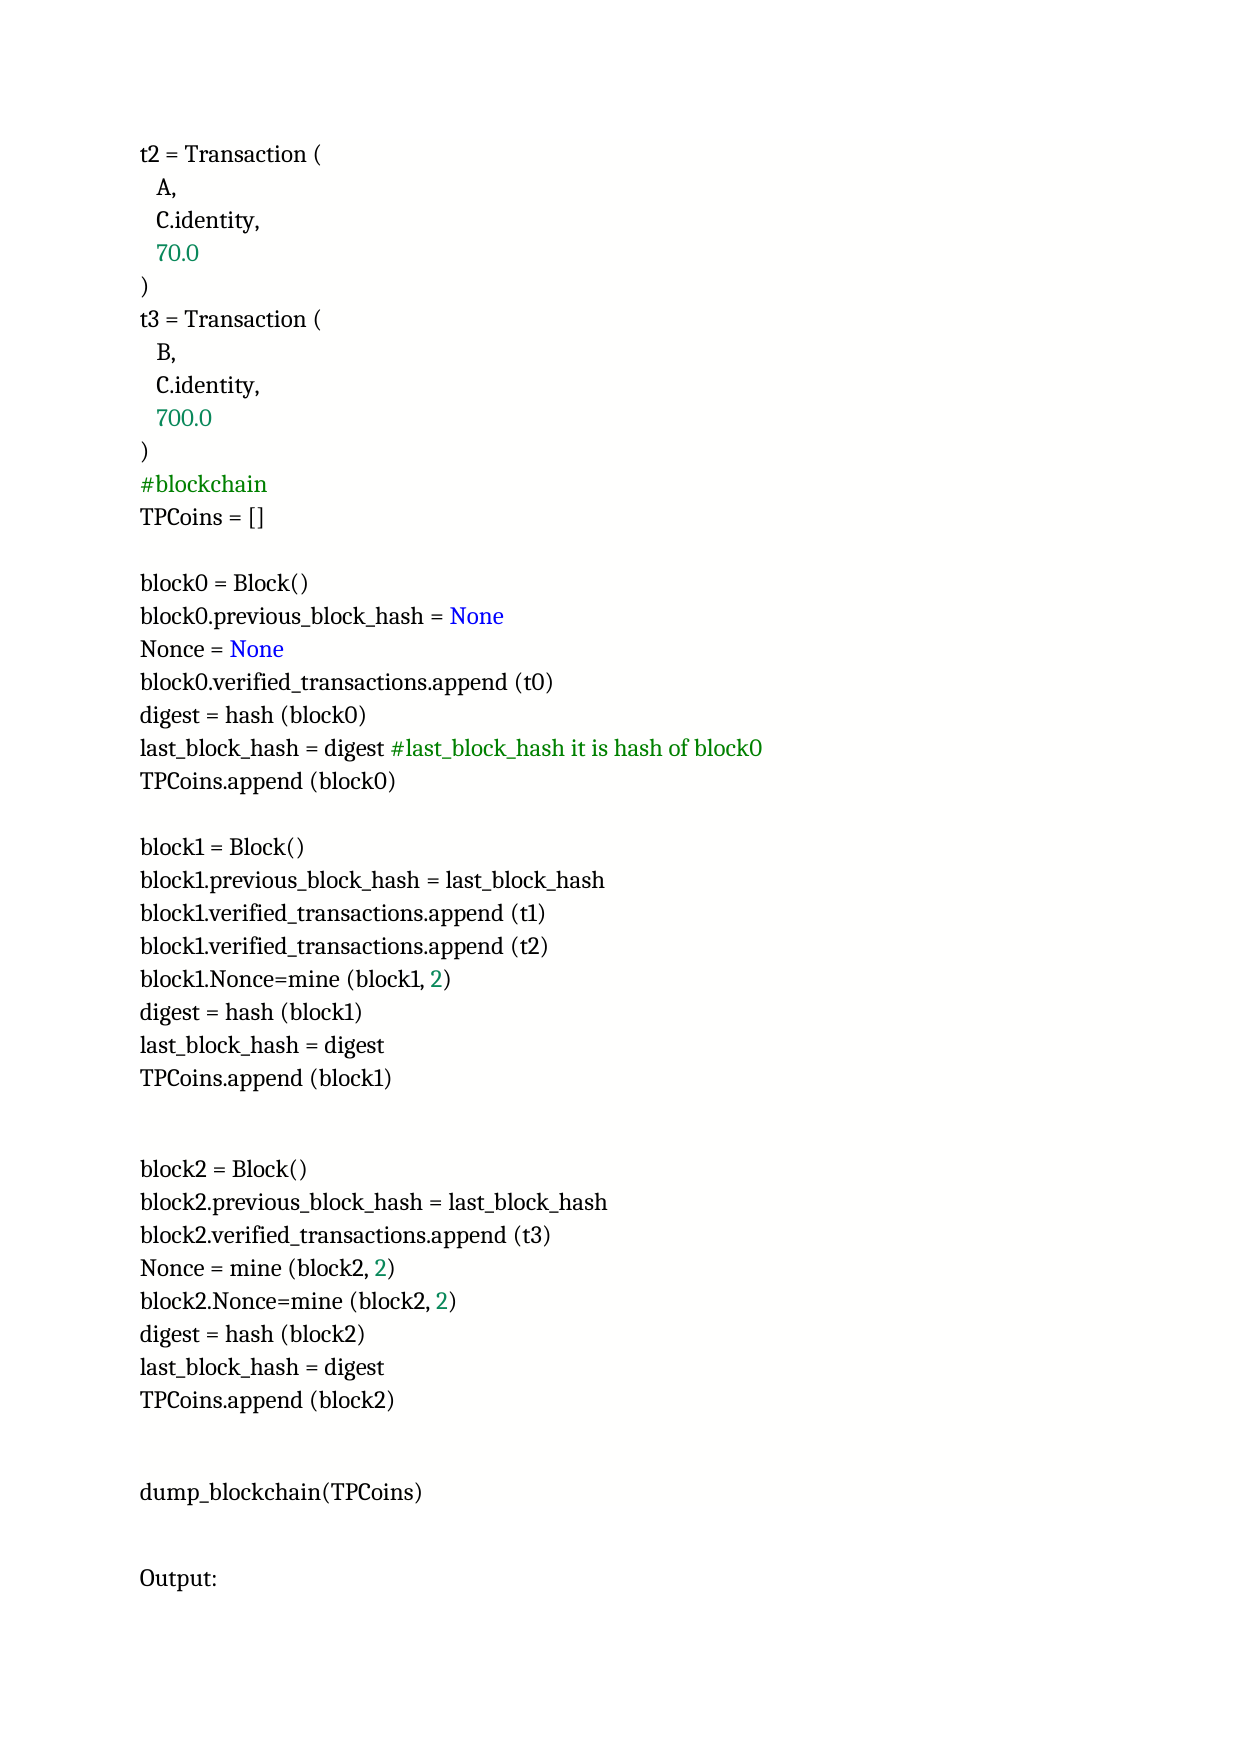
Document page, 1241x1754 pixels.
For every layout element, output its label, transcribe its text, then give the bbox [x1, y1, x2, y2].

text C.identity, [139, 206, 1240, 234]
text Nonce = mine (block2, 2) [139, 1254, 1240, 1283]
text block2.Nonce=mine (block2, 2) [139, 1287, 1240, 1316]
text 70.0 [139, 239, 1240, 267]
text last_block_hash = digest [139, 1353, 1240, 1382]
text B, [139, 338, 1240, 366]
text block1 = Block() [139, 833, 1240, 862]
text block0.previous_block_hash = None [139, 602, 1240, 631]
text block1.verified_transactions.append (t1) [139, 899, 1240, 928]
text A, [139, 173, 1240, 201]
text TPCoins.append (block1) [139, 1064, 1240, 1093]
text digest = hash (block1) [139, 998, 1240, 1027]
text TPCoins = [] [139, 503, 1240, 532]
text digest = hash (block2) [139, 1320, 1240, 1349]
text TPCoins.append (block0) [139, 767, 1240, 796]
text Nonce = None [139, 635, 1240, 664]
text block1.previous_block_hash = last_block_hash [139, 866, 1240, 895]
text TPCoins.append (block2) [139, 1386, 1240, 1415]
text t2 = Transaction ( [139, 139, 1240, 168]
text t3 = Transaction ( [139, 305, 1240, 333]
text block2.previous_block_hash = last_block_hash [139, 1188, 1240, 1217]
text block2 = Block() [139, 1155, 1240, 1184]
text block0.verified_transactions.append (t0) [139, 668, 1240, 697]
text #blockchain [139, 470, 1240, 498]
text ) [139, 437, 1240, 466]
text block1.Nonce=mine (block1, 2) [139, 965, 1240, 994]
text dump_blockchain(TPCoins) [139, 1477, 1240, 1506]
text 700.0 [139, 404, 1240, 432]
text Output: [139, 1564, 1240, 1593]
text ) [139, 272, 1240, 300]
text block1.verified_transactions.append (t2) [139, 932, 1240, 961]
text C.identity, [139, 371, 1240, 399]
text last_block_hash = digest [139, 1031, 1240, 1060]
text block0 = Block() [139, 569, 1240, 598]
text digest = hash (block0) [139, 701, 1240, 730]
text last_block_hash = digest #last_block_hash it is hash of block0 [139, 734, 1240, 763]
text block2.verified_transactions.append (t3) [139, 1221, 1240, 1250]
